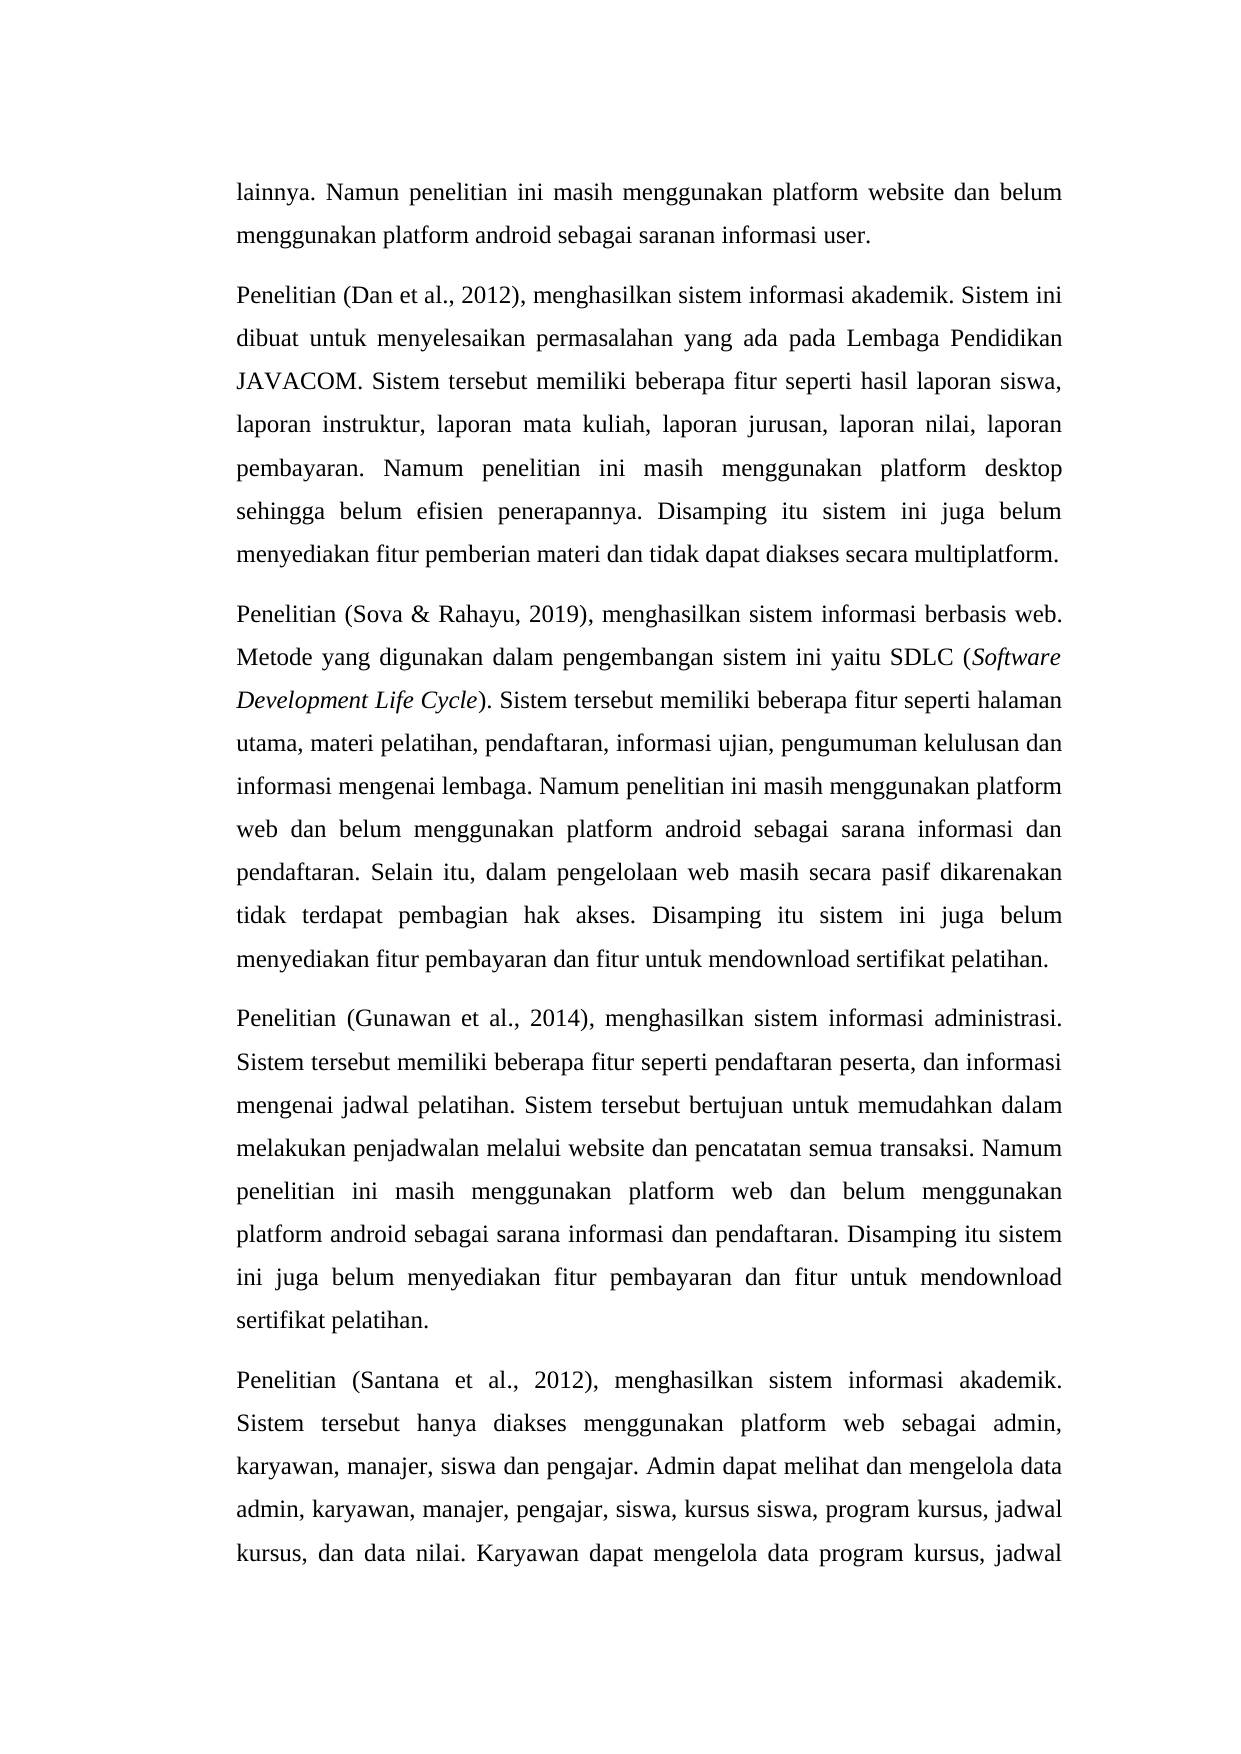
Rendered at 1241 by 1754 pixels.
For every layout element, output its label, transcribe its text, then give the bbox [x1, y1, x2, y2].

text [236, 177, 1063, 249]
text Penelitian (Dan et al., 2012), menghasilkan sistem informasi akademik. Sistem ini dibuat untuk menyelesaikan permasalahan yang ada pada Lembaga Pendidikan JAVACOM. Sistem tersebut memiliki beberapa fitur seperti hasil laporan siswa, laporan instruktur, laporan mata kuliah, laporan jurusan, laporan nilai, laporan pembayaran. Namum penelitian ini masih menggunakan platform desktop sehingga belum efisien penerapannya. Disamping itu sistem ini juga belum menyediakan fitur pemberian materi dan tidak dapat diakses secara multiplatform. [236, 280, 1063, 568]
text Penelitian (Gunawan et al., 2014), menghasilkan sistem informasi administrasi. Sistem tersebut memiliki beberapa fitur seperti pendaftaran peserta, dan informasi mengenai jadwal pelatihan. Sistem tersebut bertujuan untuk memudahkan dalam melakukan penjadwalan melalui website dan pencatatan semua transaksi. Namum penelitian ini masih menggunakan platform web dan belum menggunakan platform android sebagai sarana informasi dan pendaftaran. Disamping itu sistem ini juga belum menyediakan fitur pembayaran dan fitur untuk mendownload sertifikat pelatihan. [236, 1003, 1063, 1334]
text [236, 1365, 1063, 1566]
text Penelitian (Sova & Rahayu, 2019), menghasilkan sistem informasi berbasis web. Metode yang digunakan dalam pengembangan sistem ini yaitu SDLC (Software Development Life Cycle). Sistem tersebut memiliki beberapa fitur seperti halaman utama, materi pelatihan, pendaftaran, informasi ujian, pengumuman kelulusan dan informasi mengenai lembaga. Namum penelitian ini masih menggunakan platform web dan belum menggunakan platform android sebagai sarana informasi dan pendaftaran. Selain itu, dalam pengelolaan web masih secara pasif dikarenakan tidak terdapat pembagian hak akses. Disamping itu sistem ini juga belum menyediakan fitur pembayaran dan fitur untuk mendownload sertifikat pelatihan. [236, 599, 1063, 972]
